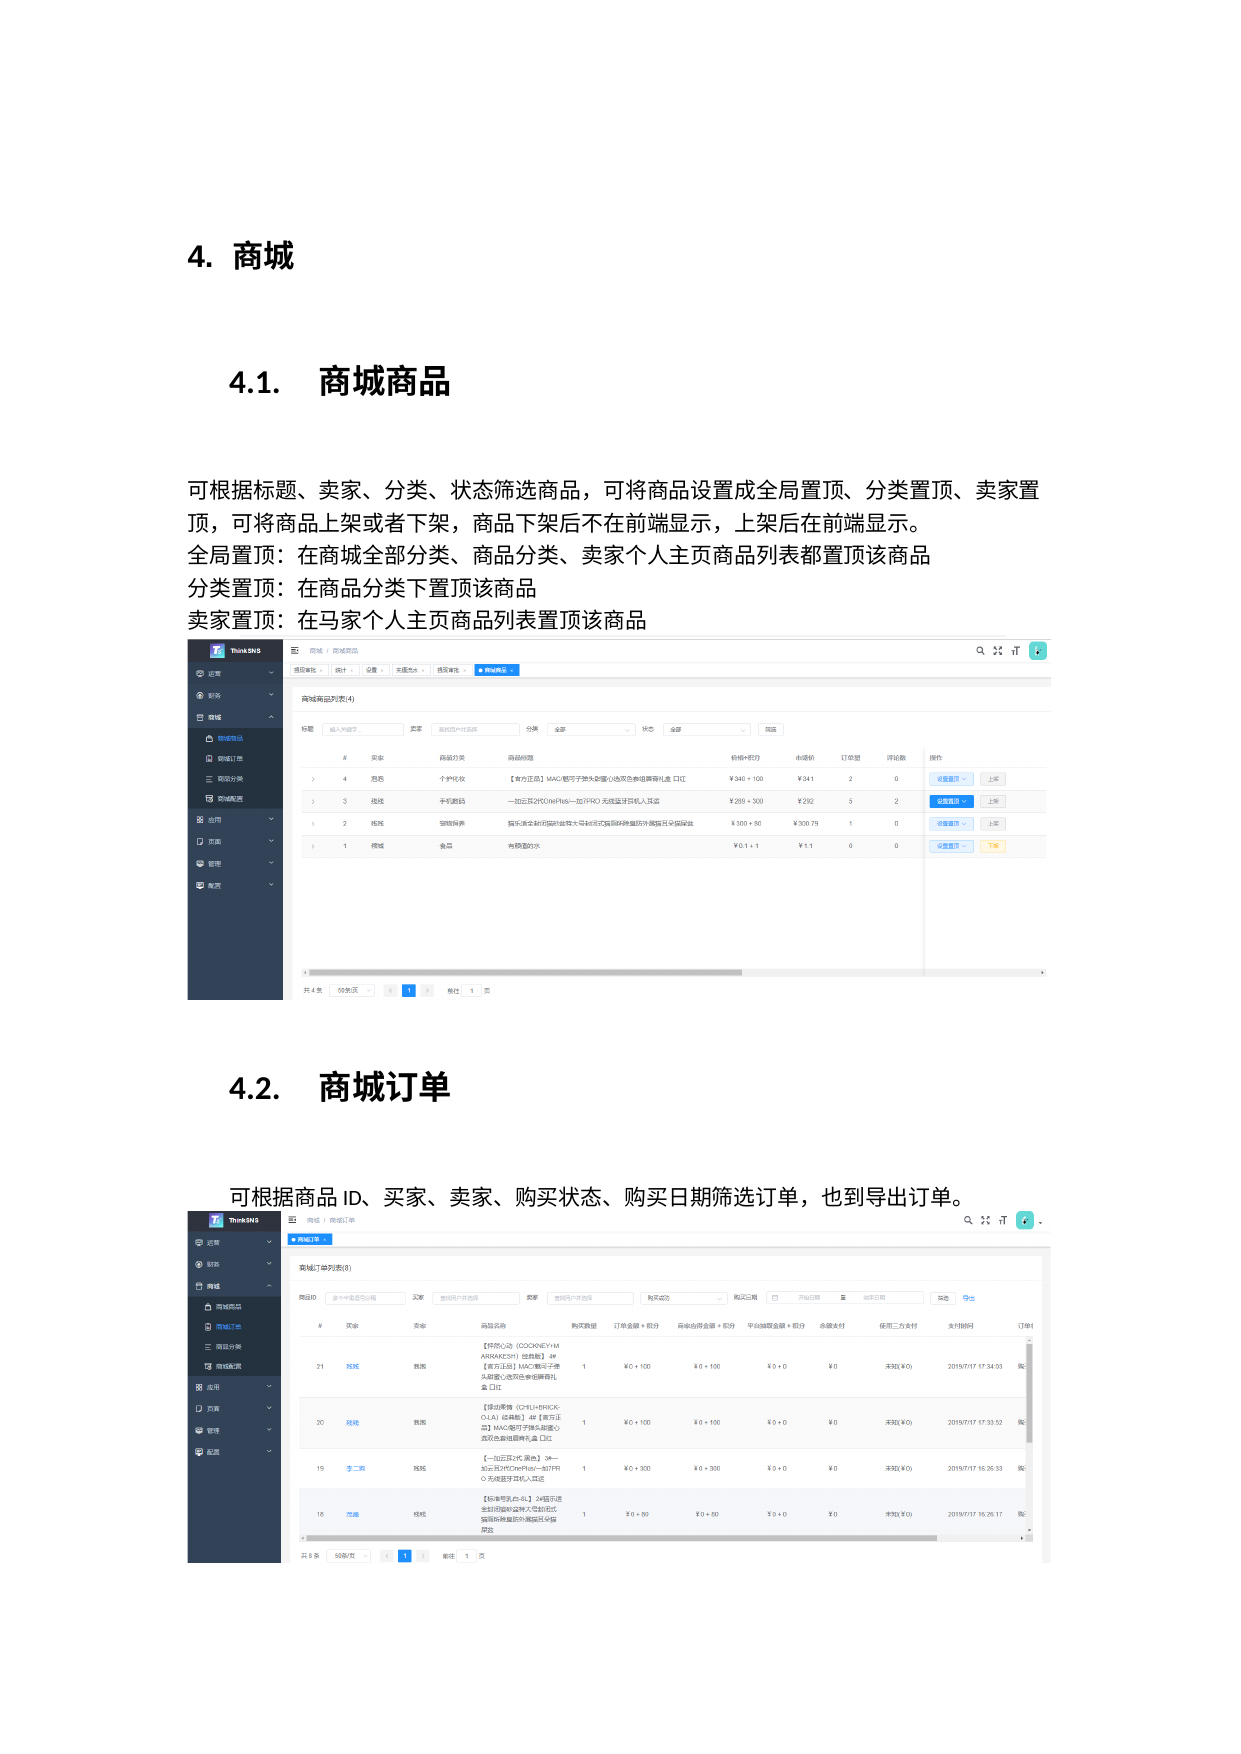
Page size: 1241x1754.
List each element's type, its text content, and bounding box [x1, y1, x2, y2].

text 可根据标题、卖家、分类、状态筛选商品，可将商品设置成全局置顶、分类置顶、卖家置顶，可将商品上架或者下架，商品下架后不在前端显示，上架后在前端显示。 [187, 473, 1053, 538]
picture [187, 1211, 1051, 1563]
subtitle 商城 [187, 222, 1053, 287]
subtitle 商城商品 [229, 346, 1053, 411]
subtitle 商城订单 [229, 1052, 1053, 1117]
text 卖家置顶：在马家个人主页商品列表置顶该商品 [187, 603, 1053, 635]
text 全局置顶：在商城全部分类、商品分类、卖家个人主页商品列表都置顶该商品 [187, 538, 1053, 570]
text 分类置顶：在商品分类下置顶该商品 [187, 570, 1053, 603]
list 可根据商品ID、买家、卖家、购买状态、购买日期筛选订单，也到导出订单。 [229, 1179, 1053, 1212]
picture [187, 635, 1052, 1000]
